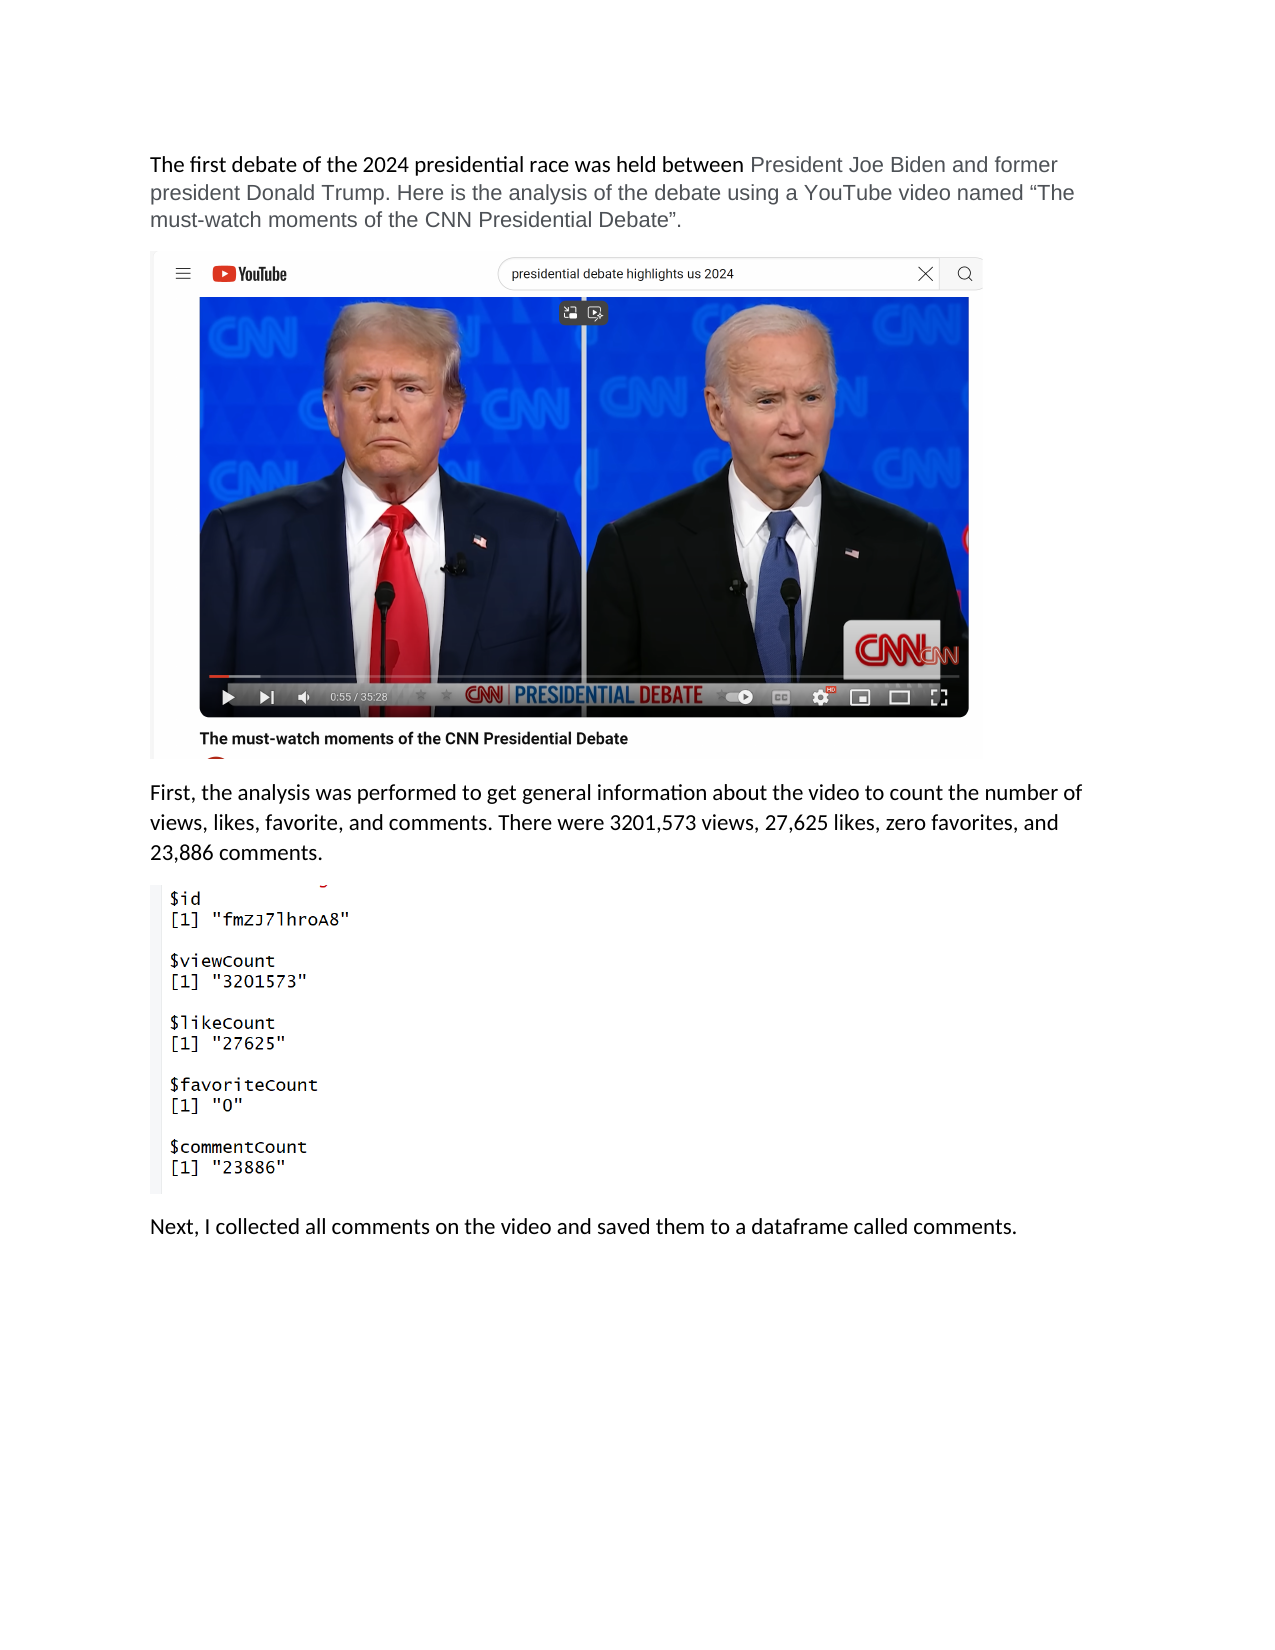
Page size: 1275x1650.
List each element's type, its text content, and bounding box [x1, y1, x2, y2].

picture [150, 885, 867, 1194]
text Next, I collected all comments on the video and saved them to a dataframe called comments. [150, 1212, 1125, 1240]
text First, the analysis was performed to get general information about the video to count the number of views, likes, favorite, and comments. There were 3201,573 views, 27,625 likes, zero favorites, and 23,886 comments. [150, 778, 1125, 866]
picture [150, 251, 983, 759]
text The first debate of the 2024 presidential race was held between President Joe Biden and former president Donald Trump. Here is the analysis of the debate using a YouTube video named “The must-watch moments of the CNN Presidential Debate”. [150, 150, 1125, 232]
